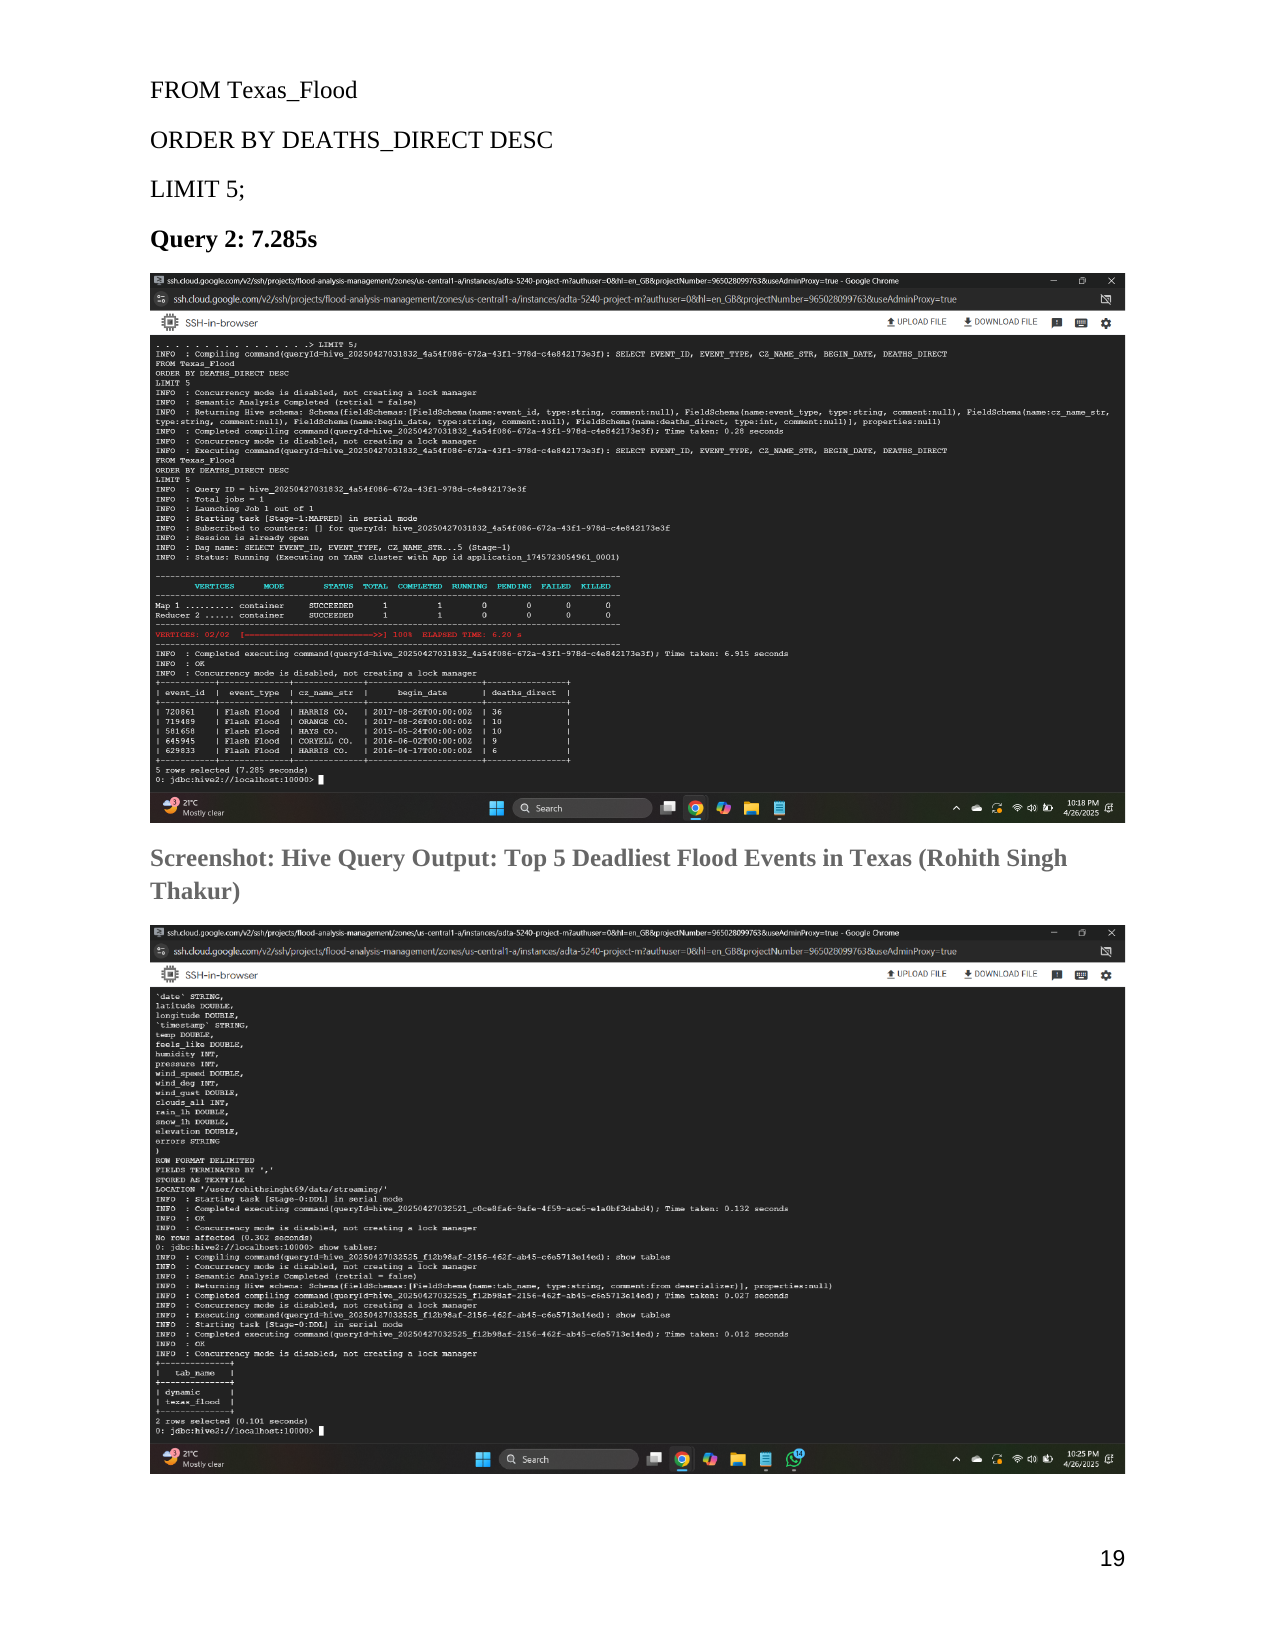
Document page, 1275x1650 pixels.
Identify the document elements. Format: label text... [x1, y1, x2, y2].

text LIMIT 5; [150, 174, 1125, 203]
picture [150, 273, 1125, 823]
text Screenshot: Hive Query Output: Top 5 Deadliest Flood Events in Texas (Rohith Singh Thakur) [150, 843, 1125, 904]
text ORDER BY DEATHS_DIRECT DESC [150, 125, 1125, 153]
text FROM Texas_Flood [150, 75, 1125, 104]
picture [150, 925, 1125, 1474]
text Query 2: 7.285s [150, 224, 1125, 253]
